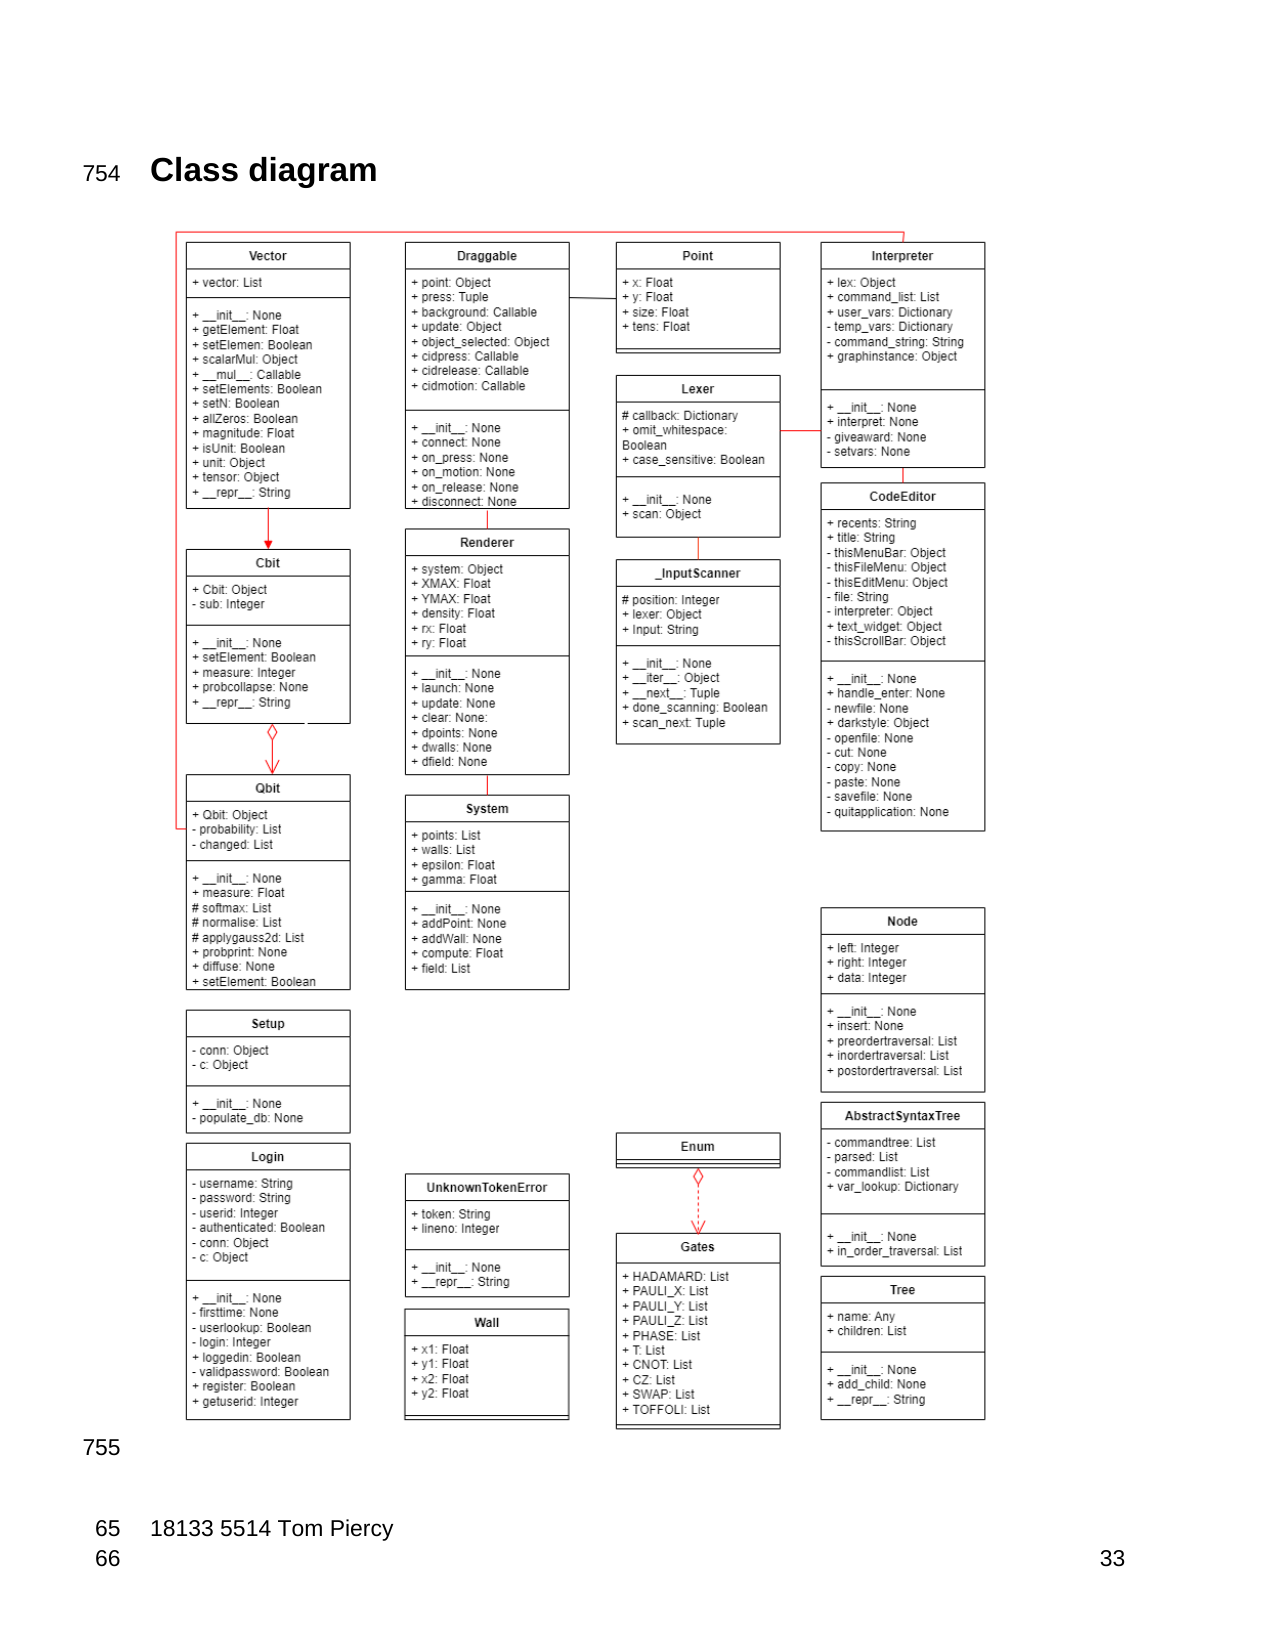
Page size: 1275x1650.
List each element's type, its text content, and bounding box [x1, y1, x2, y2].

subtitle Class diagram [150, 150, 1125, 188]
picture [150, 206, 1011, 1456]
